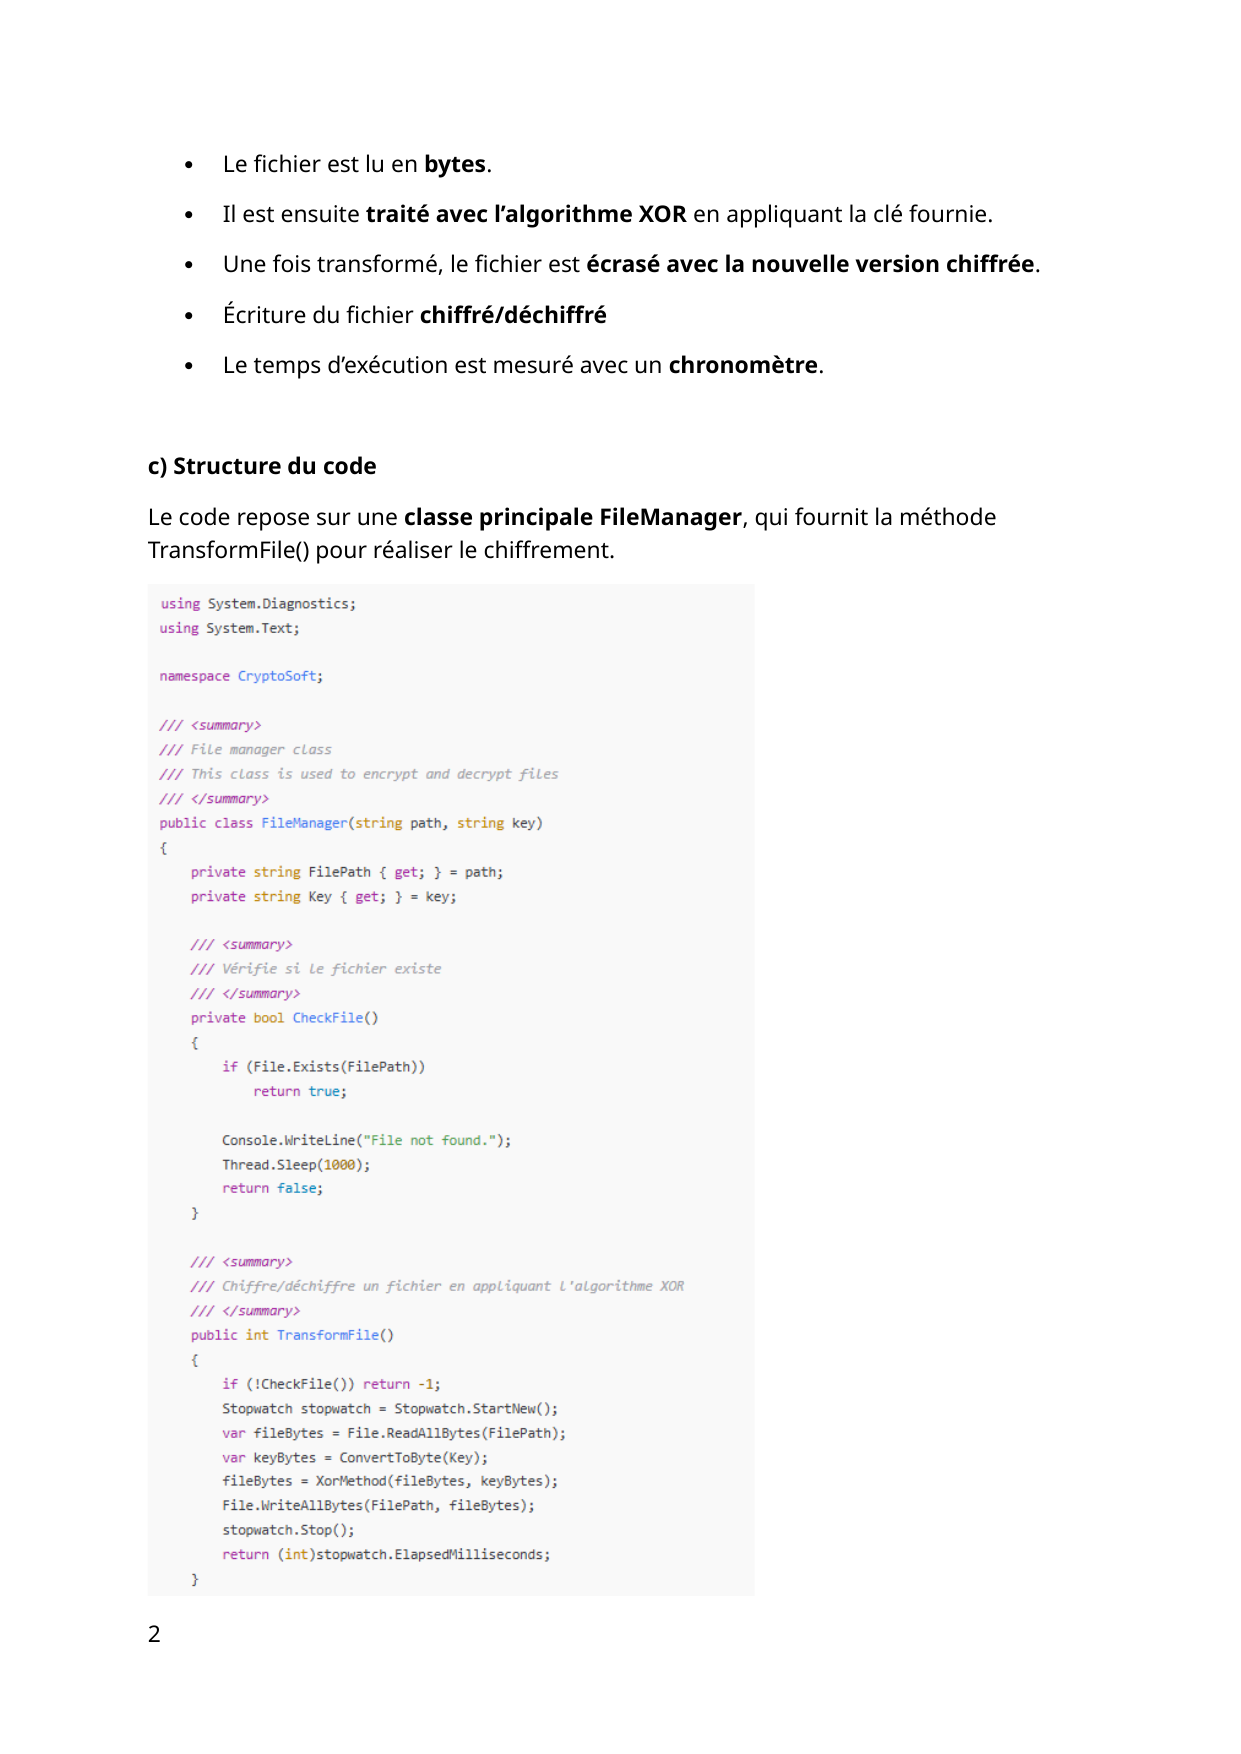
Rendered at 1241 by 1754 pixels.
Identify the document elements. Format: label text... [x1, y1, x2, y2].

list Écriture du fichier chiffré/déchiffré [185, 299, 1093, 330]
text c) Structure du code [148, 450, 1093, 481]
list Le fichier est lu en bytes. [185, 148, 1093, 179]
text Le code repose sur une classe principale FileManager, qui fournit la méthode TransformFile() pour réaliser le chiffrement. [148, 501, 1093, 566]
list Le temps d’exécution est mesuré avec un chronomètre. [185, 349, 1093, 381]
list Une fois transformé, le fichier est écrasé avec la nouvelle version chiffrée. [185, 248, 1093, 280]
list Il est ensuite traité avec l’algorithme XOR en appliquant la clé fournie. [185, 198, 1093, 229]
picture [147, 584, 755, 1596]
